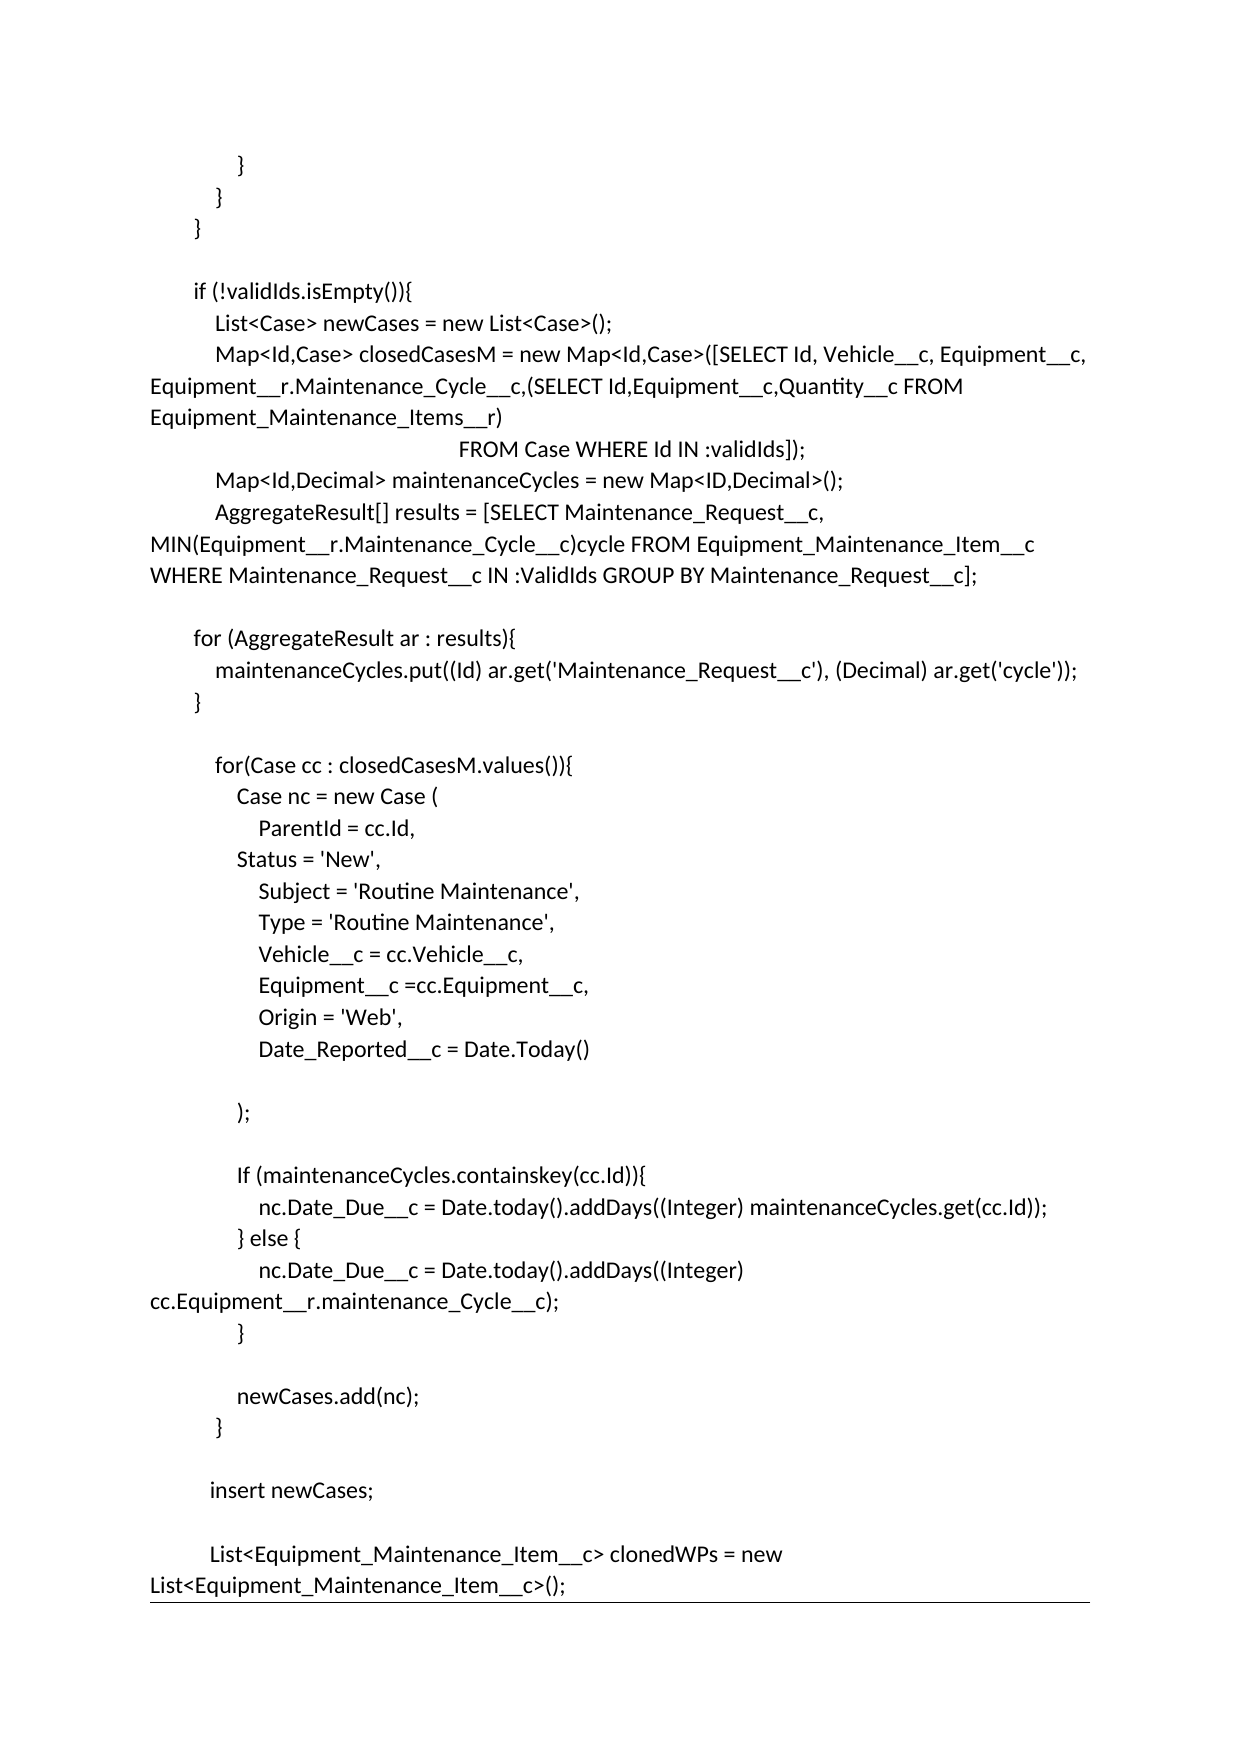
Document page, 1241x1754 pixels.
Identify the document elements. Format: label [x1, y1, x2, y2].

text [150, 150, 1090, 1602]
